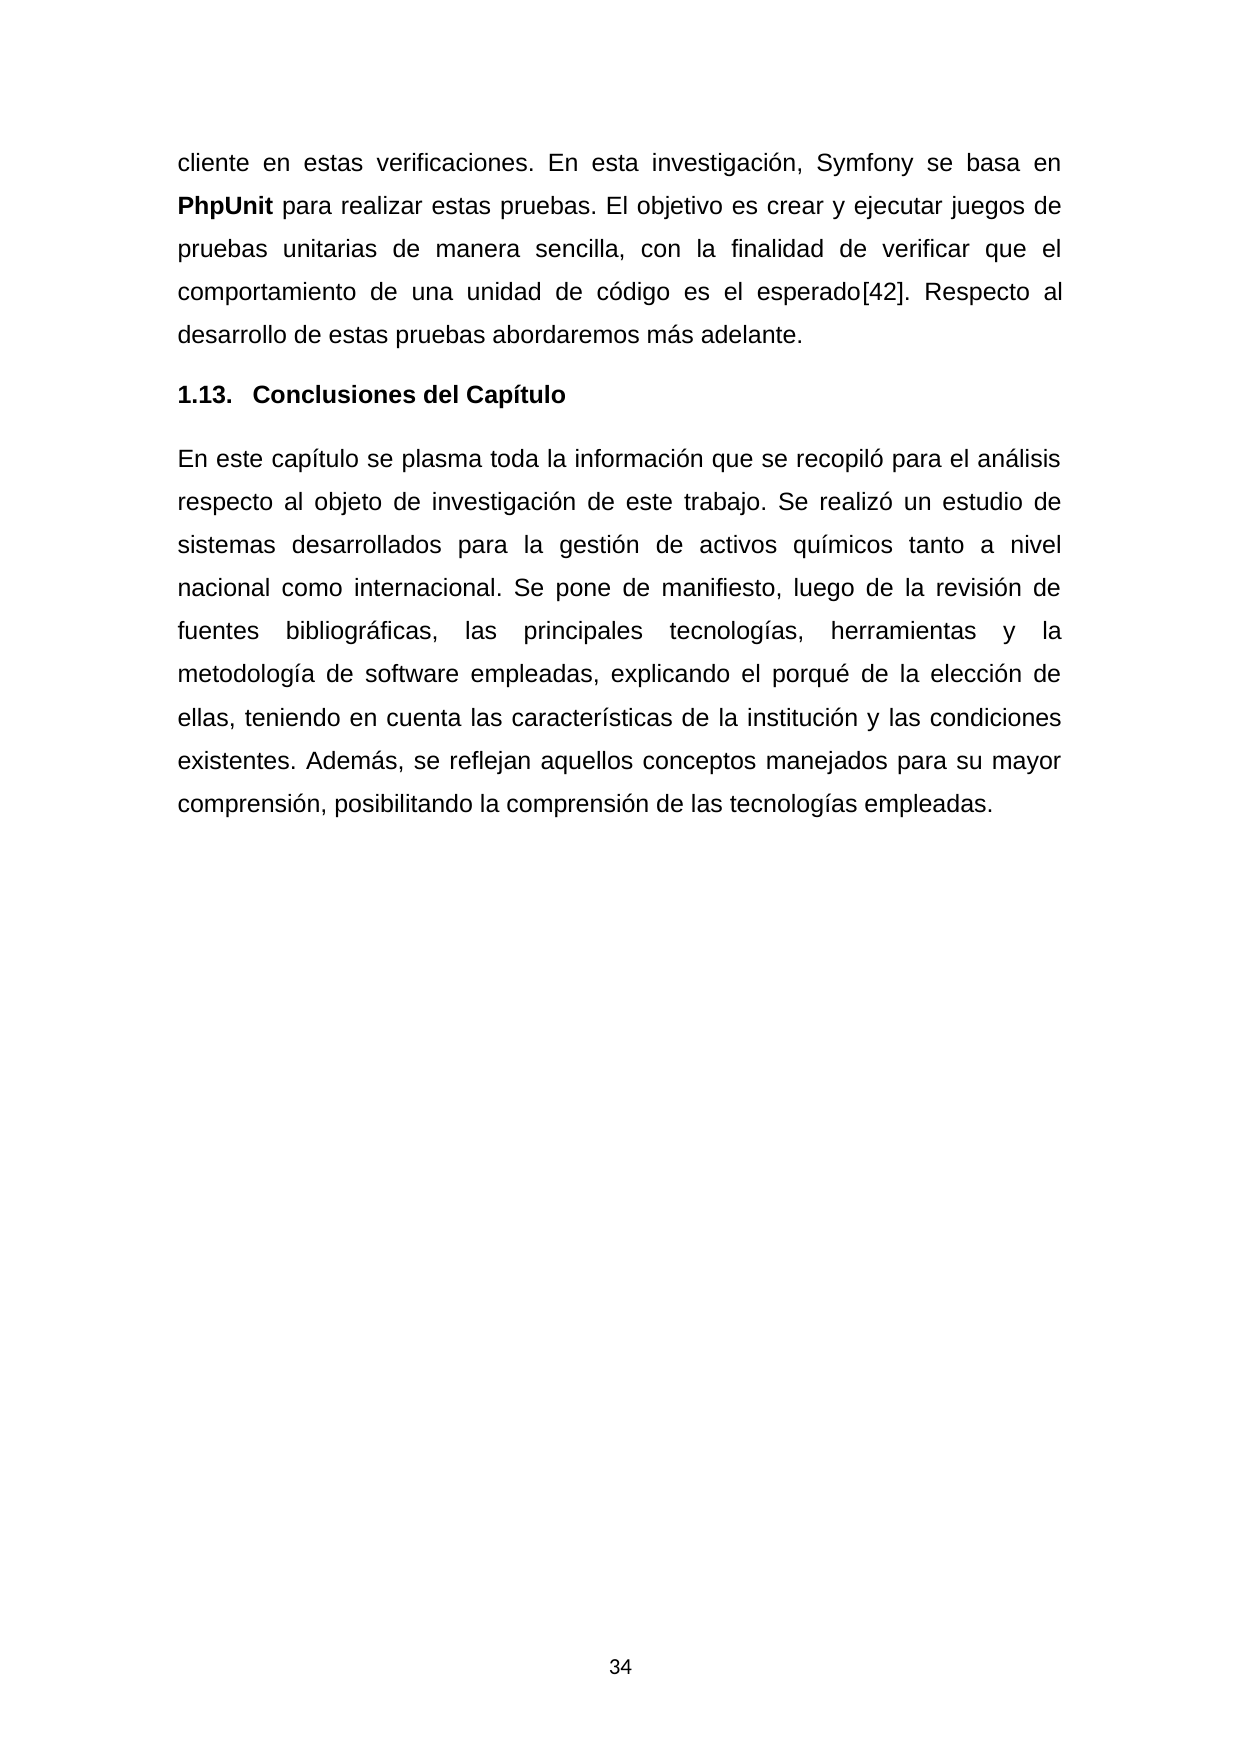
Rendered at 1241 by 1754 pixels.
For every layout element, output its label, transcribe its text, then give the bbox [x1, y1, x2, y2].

text En este capítulo se plasma toda la información que se recopiló para el análisis respecto al objeto de investigación de este trabajo. Se realizó un estudio de sistemas desarrollados para la gestión de activos químicos tanto a nivel nacional como internacional. Se pone de manifiesto, luego de la revisión de fuentes bibliográficas, las principales tecnologías, herramientas y la metodología de software empleadas, explicando el porqué de la elección de ellas, teniendo en cuenta las características de la institución y las condiciones existentes. Además, se reflejan aquellos conceptos manejados para su mayor comprensión, posibilitando la comprensión de las tecnologías empleadas. [177, 444, 1063, 818]
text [177, 148, 1063, 349]
list Conclusiones del Capítulo [177, 380, 1063, 409]
